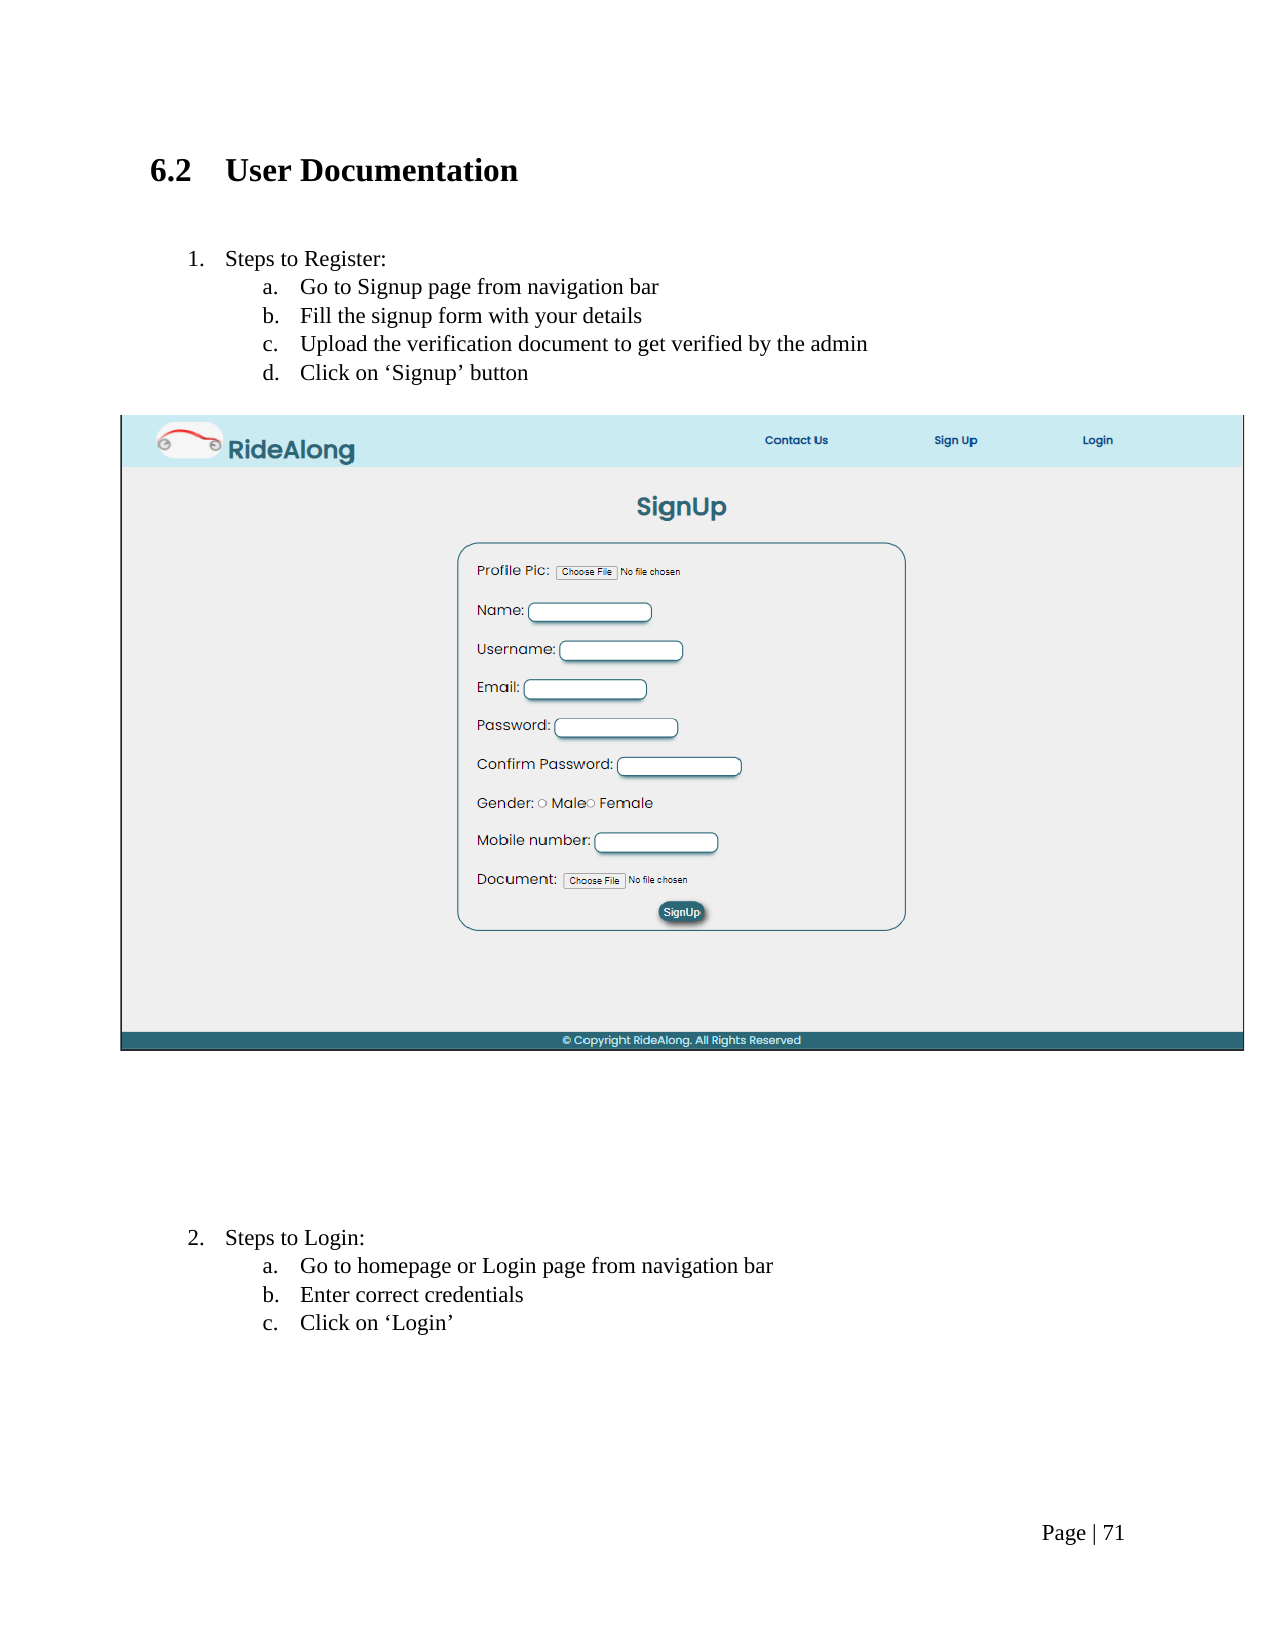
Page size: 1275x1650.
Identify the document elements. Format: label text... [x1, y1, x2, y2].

list Steps to Register: [187, 245, 1125, 271]
list Click on ‘Signup’ button [262, 358, 1125, 385]
list Enter correct credentials [262, 1281, 1125, 1307]
list Go to Signup page from navigation bar [262, 273, 1125, 299]
list Go to homepage or Login page from navigation bar [262, 1252, 1125, 1278]
list Steps to Login: [187, 1224, 1125, 1250]
list Click on ‘Login’ [262, 1309, 1125, 1335]
list Fill the signup form with your details [262, 302, 1125, 328]
picture [120, 415, 1245, 1051]
list Upload the verification document to get verified by the admin [262, 330, 1125, 356]
subtitle User Documentation [150, 150, 1125, 188]
